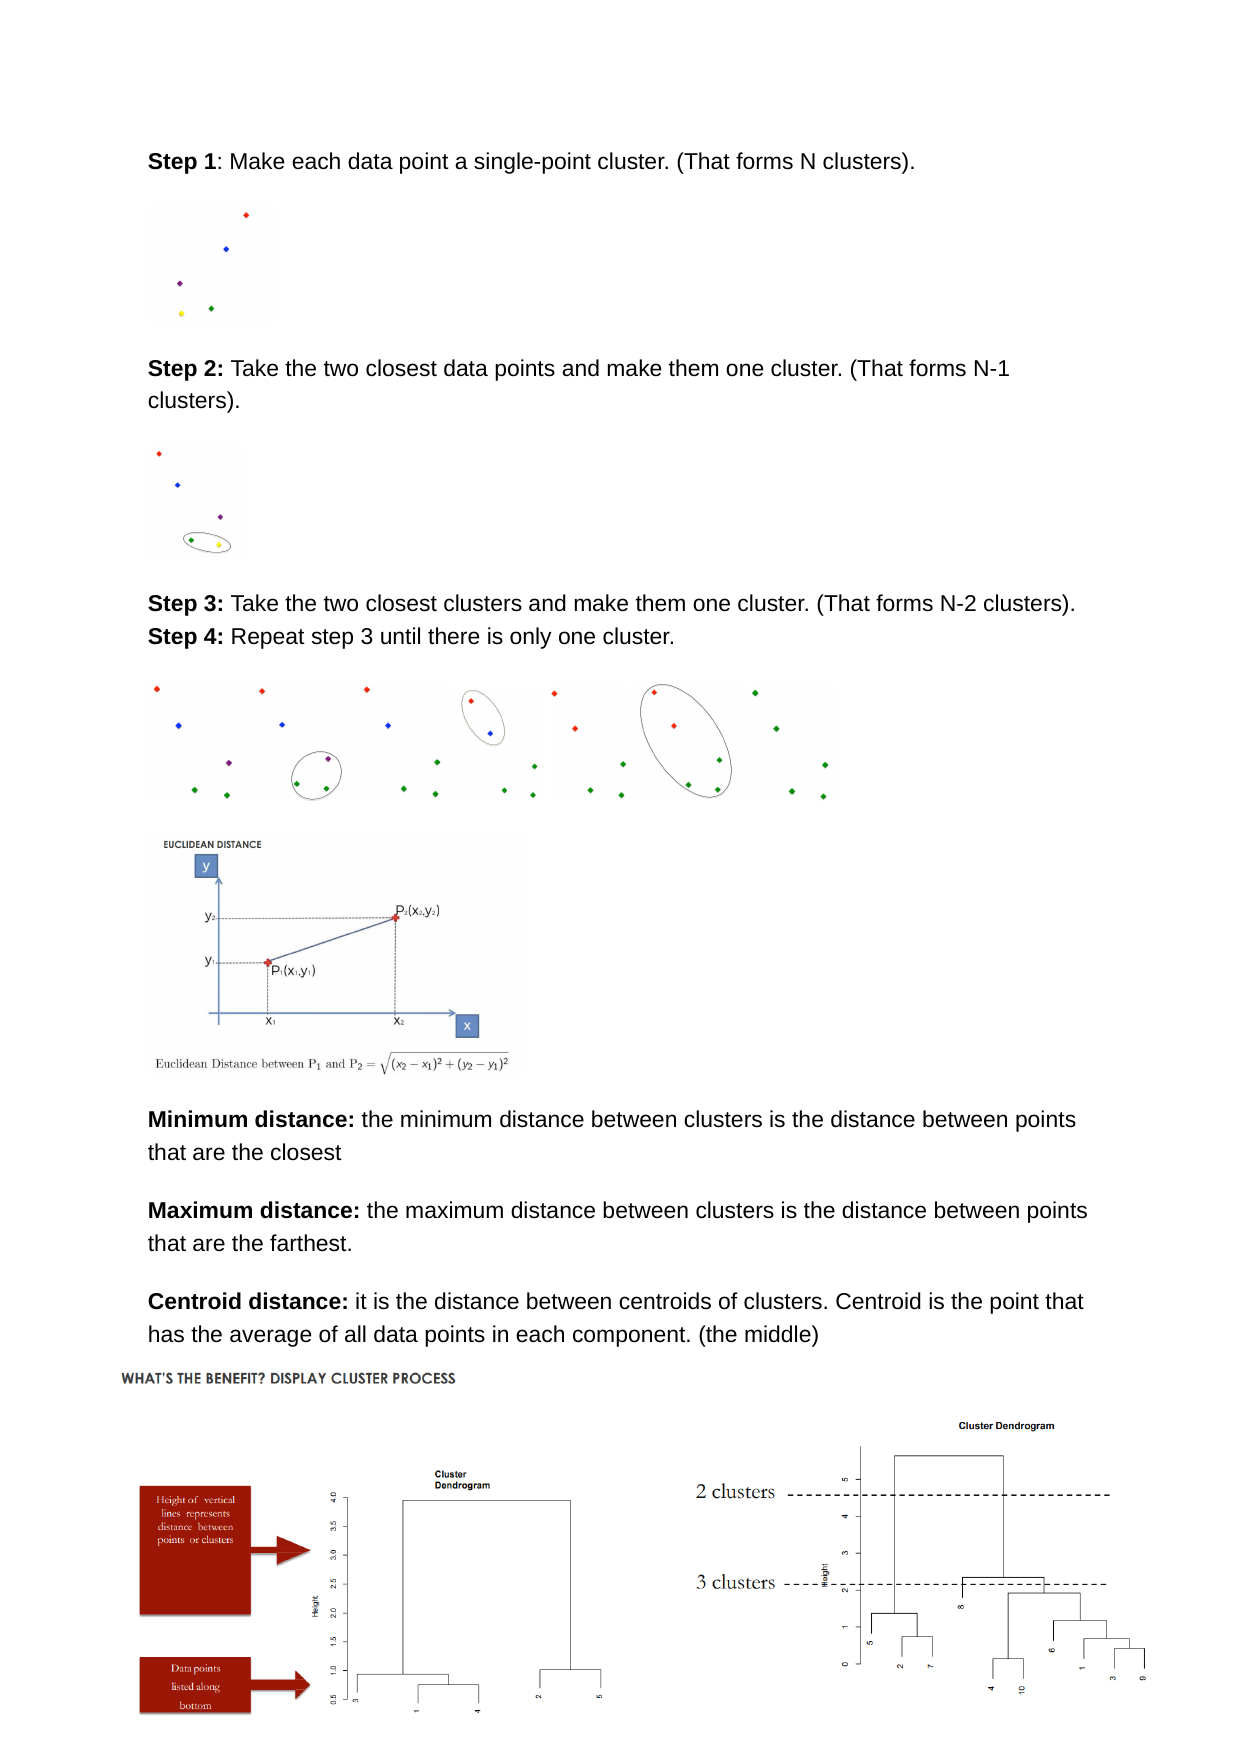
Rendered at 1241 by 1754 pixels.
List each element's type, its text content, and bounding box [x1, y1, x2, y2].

text Step 2: Take the two closest data points and make them one cluster. (That forms N-1 clusters). [148, 354, 1093, 414]
text Minimum distance: the minimum distance between clusters is the distance between points that are the closest [148, 1106, 1093, 1166]
picture [147, 445, 245, 559]
text Step 3: Take the two closest clusters and make them one cluster. (That forms N-2 clusters). Step 4: Repeat step 3 until there is only one cluster. [148, 590, 1093, 649]
picture [679, 1403, 1209, 1708]
text Step 1: Make each data point a single-point cluster. (That forms N clusters). [148, 148, 1093, 174]
picture [361, 685, 454, 802]
picture [250, 682, 357, 802]
picture [747, 684, 836, 802]
picture [549, 685, 629, 802]
picture [147, 683, 246, 802]
text Maximum distance: the maximum distance between clusters is the distance between points that are the farthest. [148, 1197, 1093, 1256]
picture [147, 205, 278, 323]
picture [458, 686, 545, 802]
picture [147, 833, 525, 1075]
text Centroid distance: it is the distance between centroids of clusters. Centroid is the point that has the average of all data points in each component. (the middle) [148, 1288, 1093, 1347]
picture [110, 1357, 660, 1730]
picture [634, 681, 743, 802]
